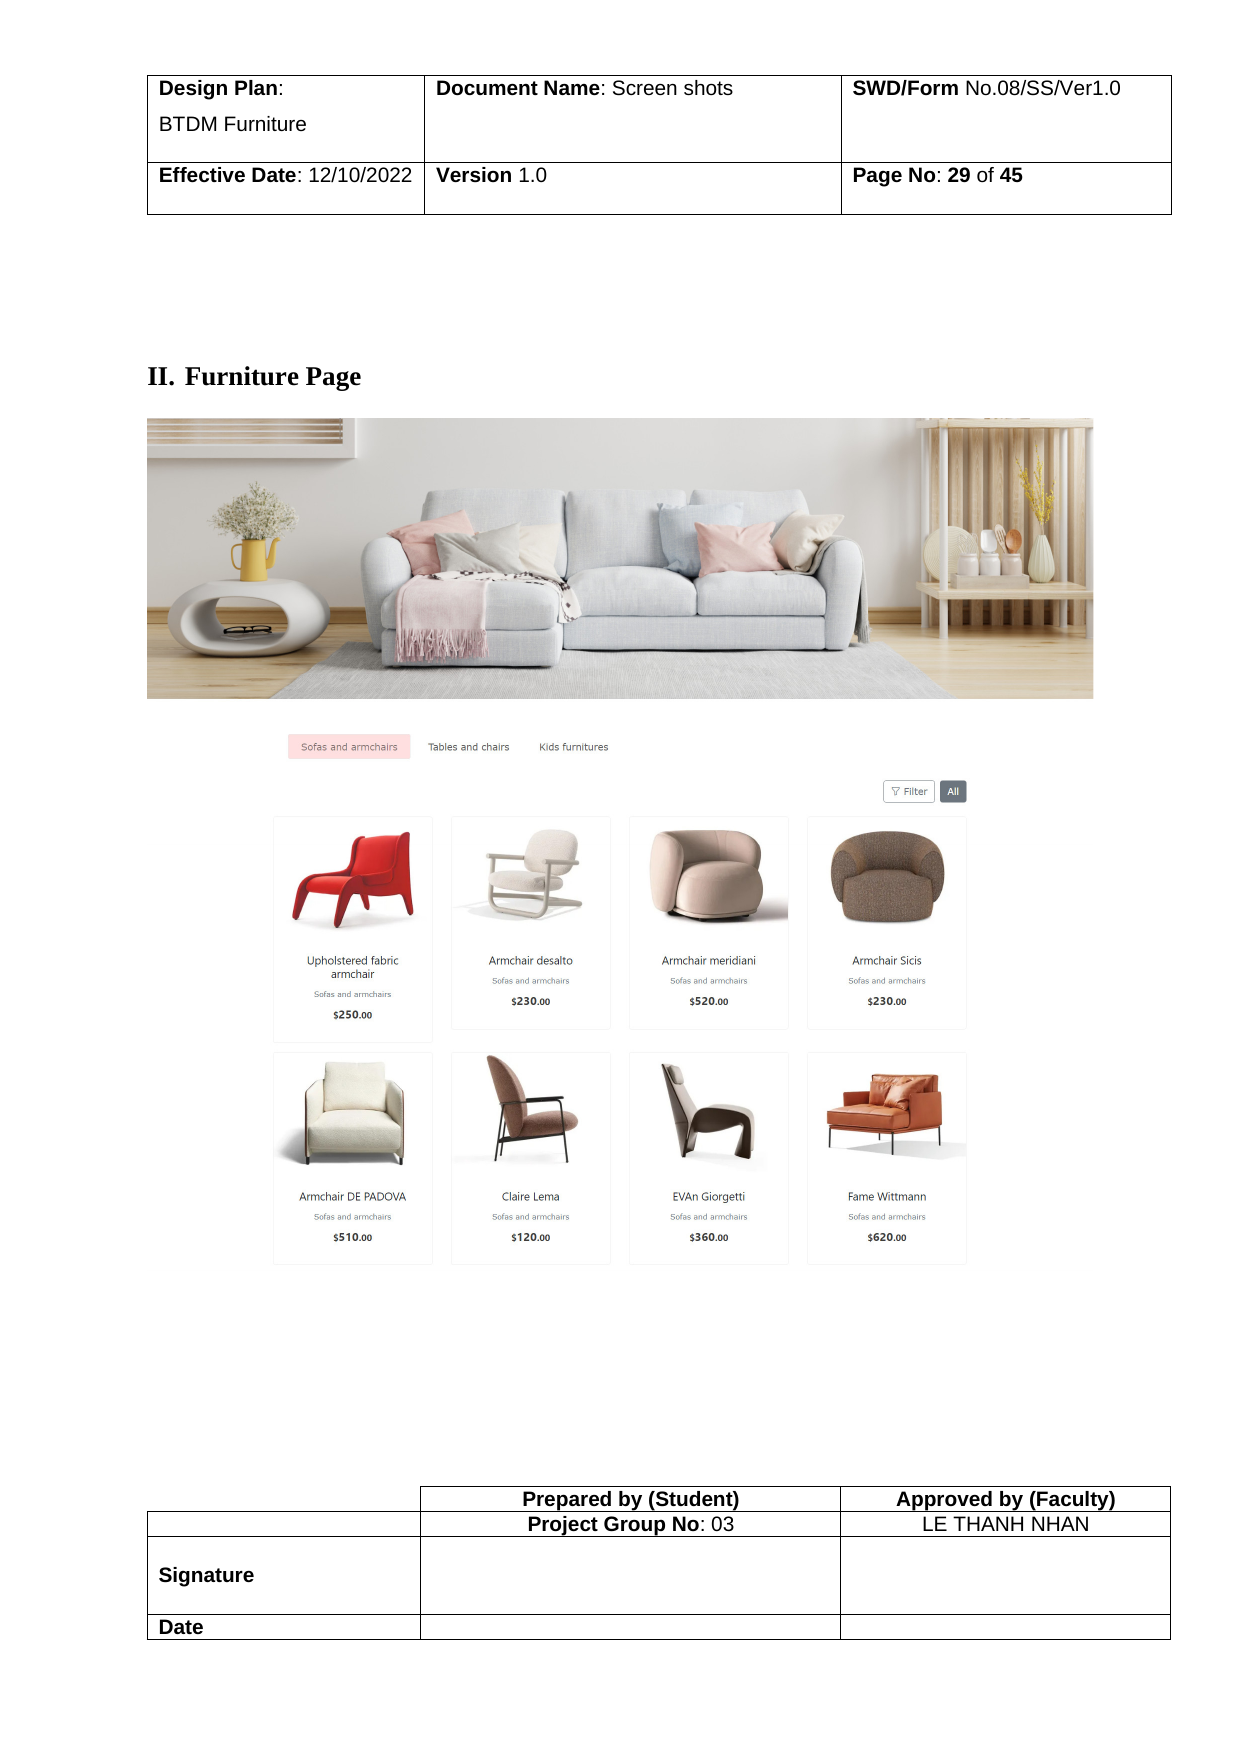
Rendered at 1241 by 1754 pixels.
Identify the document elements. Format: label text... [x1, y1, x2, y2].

picture [147, 418, 1094, 1271]
list Furniture Page [147, 360, 1093, 391]
